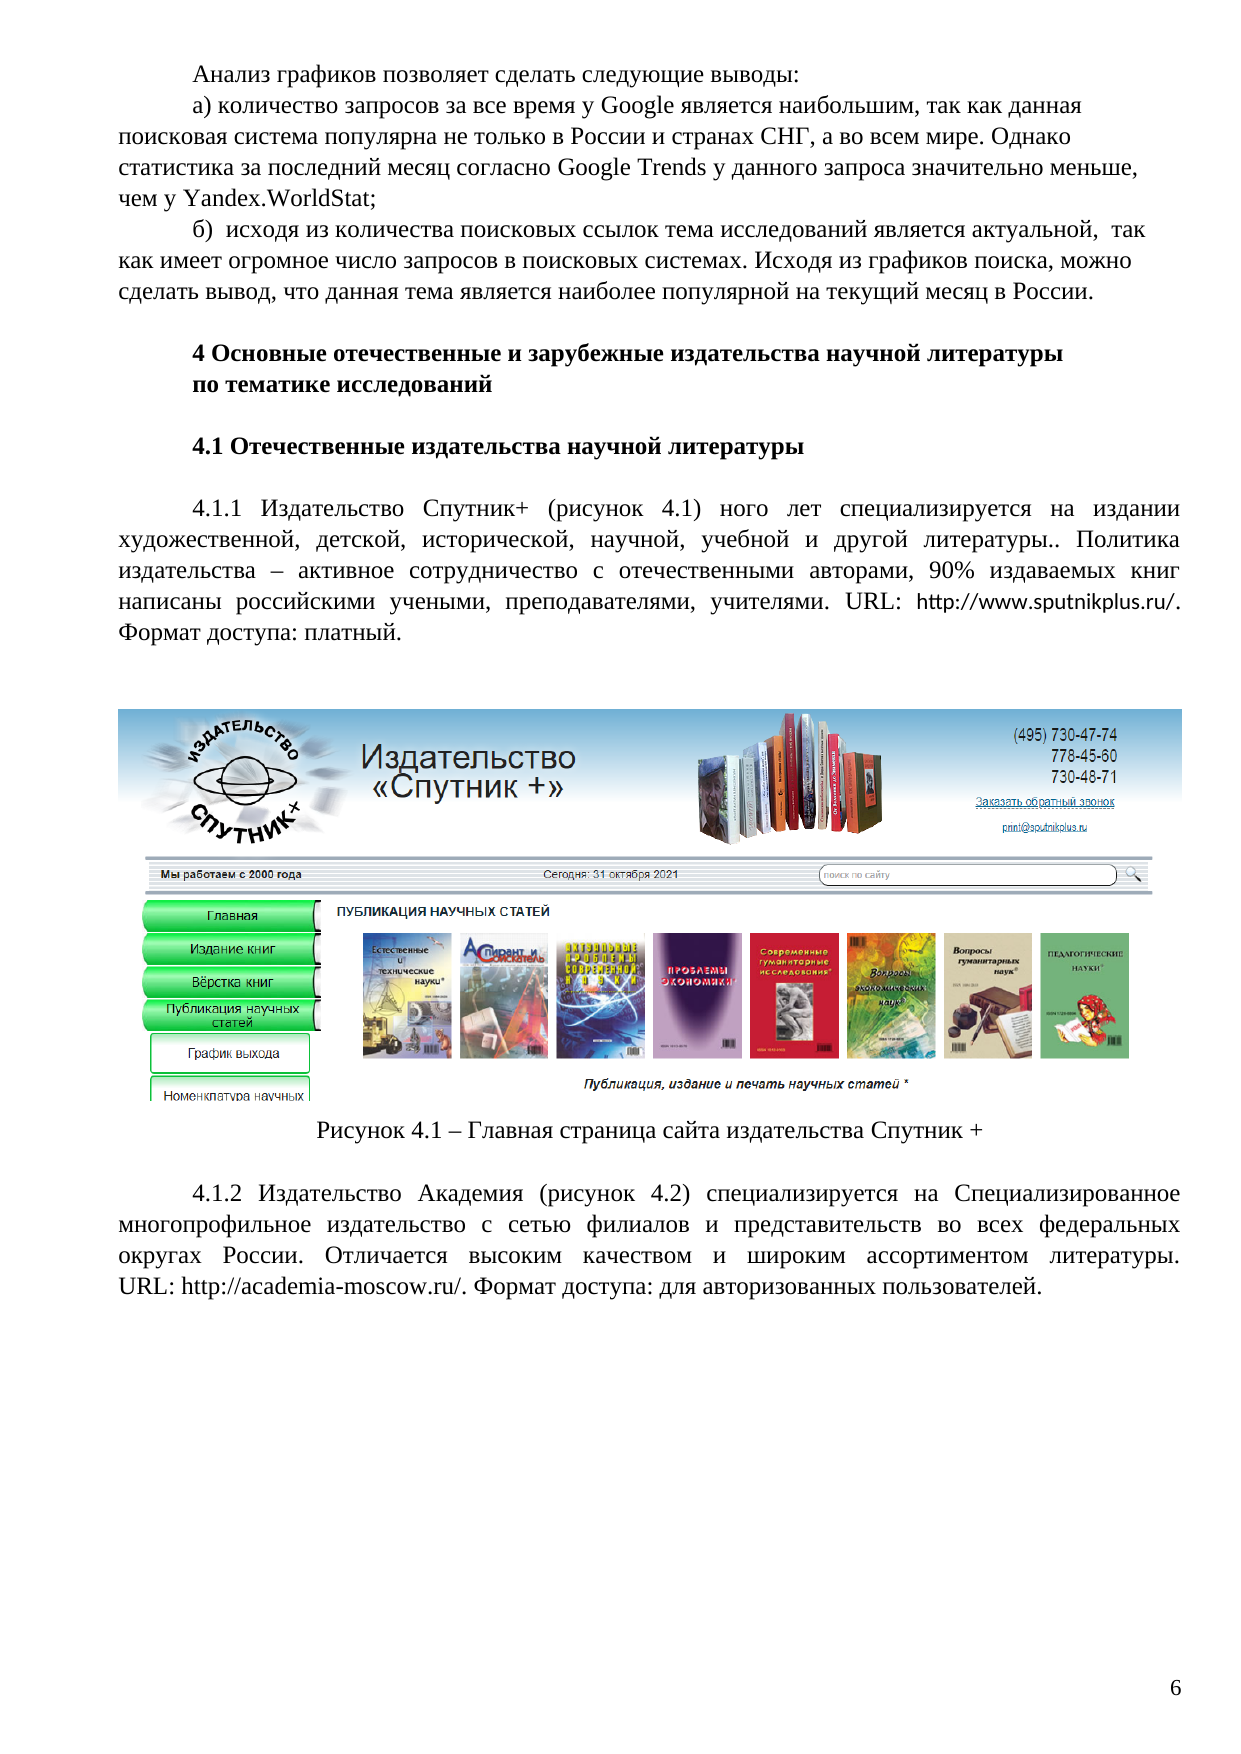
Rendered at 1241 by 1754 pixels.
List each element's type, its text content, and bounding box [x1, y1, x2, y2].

text а) количество запросов за все время у Google является наибольшим, так как данная поисковая система популярна не только в России и странах СНГ, а во всем мире. Однако статистика за последний месяц согласно Google Trends у данного запроса значительно меньше, чем у Yandex.WorldStat; [118, 90, 1181, 212]
text Анализ графиков позволяет сделать следующие выводы: [118, 59, 1181, 88]
text 4.1.1 Издательство Спутник+ (рисунок 4.1) ного лет специализируется на издании художественной, детской, исторической, научной, учебной и другой литературы.. Политика издательства – активное сотрудничество с отечественными авторами, 90% издаваемых книг написаны российскими учеными, преподавателями, учителями. URL: http://www.sputnikplus.ru/. Формат доступа: платный. [118, 493, 1181, 646]
text б) исходя из количества поисковых ссылок тема исследований является актуальной, так как имеет огромное число запросов в поисковых системах. Исходя из графиков поиска, можно сделать вывод, что данная тема является наиболее популярной на текущий месяц в России. [118, 214, 1181, 305]
text Рисунок 4.1 – Главная страница сайта издательства Спутник + [118, 1116, 1181, 1144]
text 4 Основные отечественные и зарубежные издательства научной литературы [118, 338, 1181, 366]
text 4.1 Отечественные издательства научной литературы [118, 431, 1181, 459]
text 4.1.2 Издательство Академия (рисунок 4.2) специализируется на Специализированное многопрофильное издательство с сетью филиалов и представительств во всех федеральных округах России. Отличается высоким качеством и широким ассортиментом литературы. URL: http://academia-moscow.ru/. Формат доступа: для авторизованных пользователей. [118, 1178, 1181, 1299]
picture [118, 709, 1182, 1101]
text по тематике исследований [118, 369, 1181, 397]
